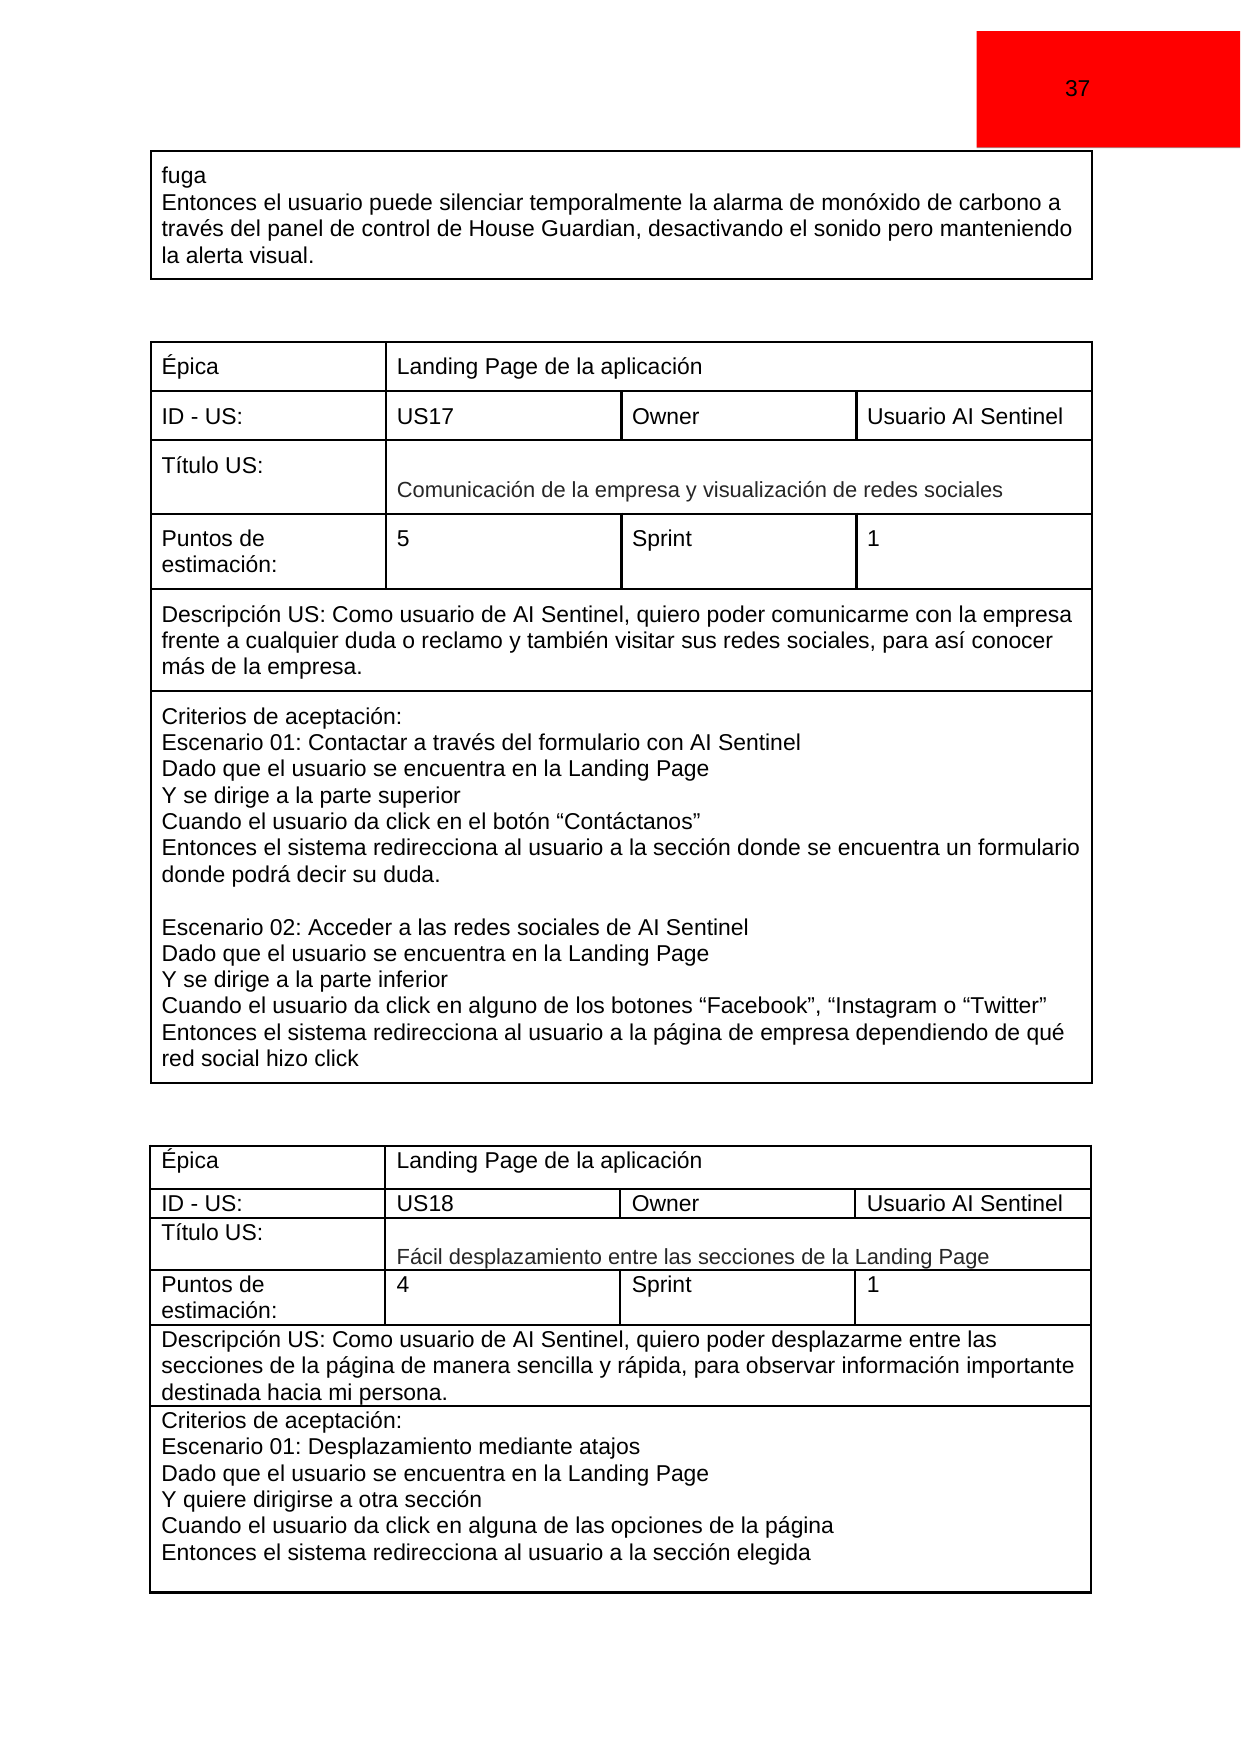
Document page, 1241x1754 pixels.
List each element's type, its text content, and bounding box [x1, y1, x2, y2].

picture [976, 31, 1241, 150]
table_cell Sprint [623, 515, 855, 588]
table_cell ID - US: [151, 1190, 384, 1217]
table_cell Owner [623, 392, 855, 439]
table_cell 1 [856, 1271, 1090, 1324]
table_cell Usuario AI Sentinel [856, 1190, 1090, 1217]
table_cell Sprint [621, 1271, 854, 1324]
table_cell Puntos de estimación: [151, 1271, 384, 1324]
table_cell US18 [386, 1190, 619, 1217]
table_cell Usuario AI Sentinel [858, 392, 1091, 439]
table_cell Descripción US: Como usuario de AI Sentinel, quiero poder comunicarme con la empresa frente a cualquier duda o reclamo y también visitar sus redes sociales, para así conocer más de la empresa. [152, 590, 1091, 690]
table_cell US17 [387, 392, 620, 439]
table_cell 5 [387, 515, 620, 588]
table_cell Owner [621, 1190, 854, 1217]
table_cell Criterios de aceptación: Escenario 01: Contactar a través del formulario con AI Sentinel Dado que el usuario se encuentra en la Landing Page Y se dirige a la parte superior Cuando el usuario da click en el botón “Contáctanos” Entonces el sistema redirecciona al usuario a la sección donde se encuentra un formulario donde podrá decir su duda. Escenario 02: Acceder a las redes sociales de AI Sentinel Dado que el usuario se encuentra en la Landing Page Y se dirige a la parte inferior Cuando el usuario da click en alguno de los botones “Facebook”, “Instagram o “Twitter” Entonces el sistema redirecciona al usuario a la página de empresa dependiendo de qué red social hizo click [152, 692, 1091, 1082]
table_header Landing Page de la aplicación [387, 343, 1091, 390]
table_cell Comunicación de la empresa y visualización de redes sociales [387, 441, 1091, 512]
table_cell Descripción US: Como usuario de AI Sentinel, quiero poder desplazarme entre las secciones de la página de manera sencilla y rápida, para observar información importante destinada hacia mi persona. [151, 1326, 1090, 1405]
table_header Épica [152, 343, 385, 390]
table_cell Fácil desplazamiento entre las secciones de la Landing Page [386, 1219, 1090, 1269]
table_header Épica [151, 1147, 384, 1188]
table_cell 1 [858, 515, 1091, 588]
table_cell 4 [386, 1271, 619, 1324]
table_cell Puntos de estimación: [152, 515, 385, 588]
table_cell Título US: [152, 441, 385, 512]
table_cell Título US: [151, 1219, 384, 1269]
table_cell ID - US: [152, 392, 385, 439]
table_header Landing Page de la aplicación [386, 1147, 1090, 1188]
